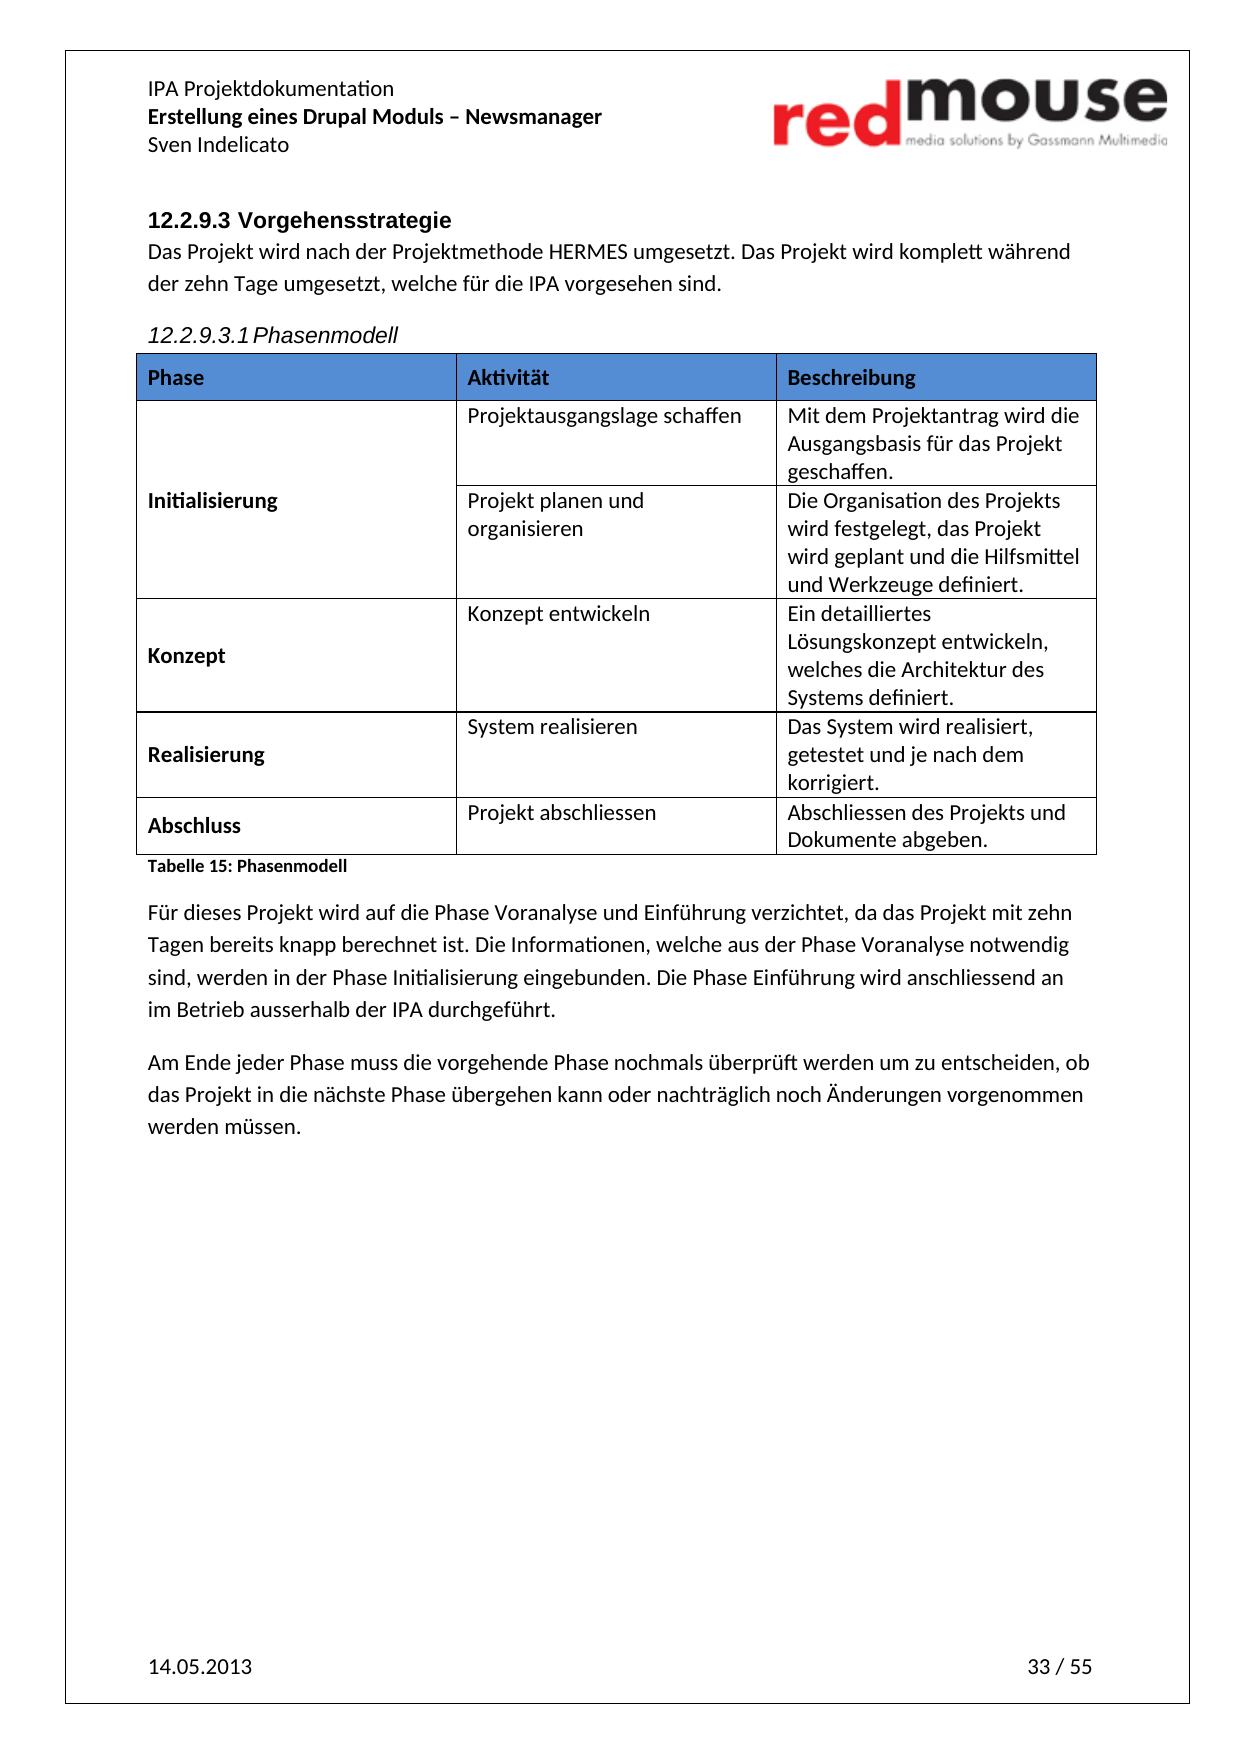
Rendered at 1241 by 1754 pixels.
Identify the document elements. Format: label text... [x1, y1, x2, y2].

table_cell Projekt planen und organisieren [457, 486, 776, 598]
table_cell Ein detailliertes Lösungskonzept entwickeln, welches die Architektur des Systems definiert. [777, 599, 1096, 711]
table_header Phase [137, 354, 456, 400]
text Das Projekt wird nach der Projektmethode HERMES umgesetzt. Das Projekt wird komplett während der zehn Tage umgesetzt, welche für die IPA vorgesehen sind. [148, 237, 1093, 297]
table_cell Initialisierung [137, 401, 456, 598]
subtitle Phasenmodell [148, 322, 1093, 348]
table_cell Die Organisation des Projekts wird festgelegt, das Projekt wird geplant und die Hilfsmittel und Werkzeuge definiert. [777, 486, 1096, 598]
table_cell Abschliessen des Projekts und Dokumente abgeben. [777, 798, 1096, 854]
table_cell Projektausgangslage schaffen [457, 401, 776, 485]
table_cell Konzept [137, 599, 456, 711]
picture [773, 78, 1168, 149]
text Für dieses Projekt wird auf die Phase Voranalyse und Einführung verzichtet, da das Projekt mit zehn Tagen bereits knapp berechnet ist. Die Informationen, welche aus der Phase Voranalyse notwendig sind, werden in der Phase Initialisierung eingebunden. Die Phase Einführung wird anschliessend an im Betrieb ausserhalb der IPA durchgeführt. [148, 898, 1093, 1023]
subtitle Vorgehensstrategie [148, 207, 1093, 233]
table_header Beschreibung [777, 354, 1096, 400]
table_cell Abschluss [137, 798, 456, 854]
table_cell Konzept entwickeln [457, 599, 776, 711]
table_cell System realisieren [457, 713, 776, 797]
table_cell Mit dem Projektantrag wird die Ausgangsbasis für das Projekt geschaffen. [777, 401, 1096, 485]
table_cell Das System wird realisiert, getestet und je nach dem korrigiert. [777, 713, 1096, 797]
table_cell Realisierung [137, 713, 456, 797]
text Am Ende jeder Phase muss die vorgehende Phase nochmals überprüft werden um zu entscheiden, ob das Projekt in die nächste Phase übergehen kann oder nachträglich noch Änderungen vorgenommen werden müssen. [148, 1048, 1093, 1140]
table_header Aktivität [457, 354, 776, 400]
table_cell Projekt abschliessen [457, 798, 776, 854]
